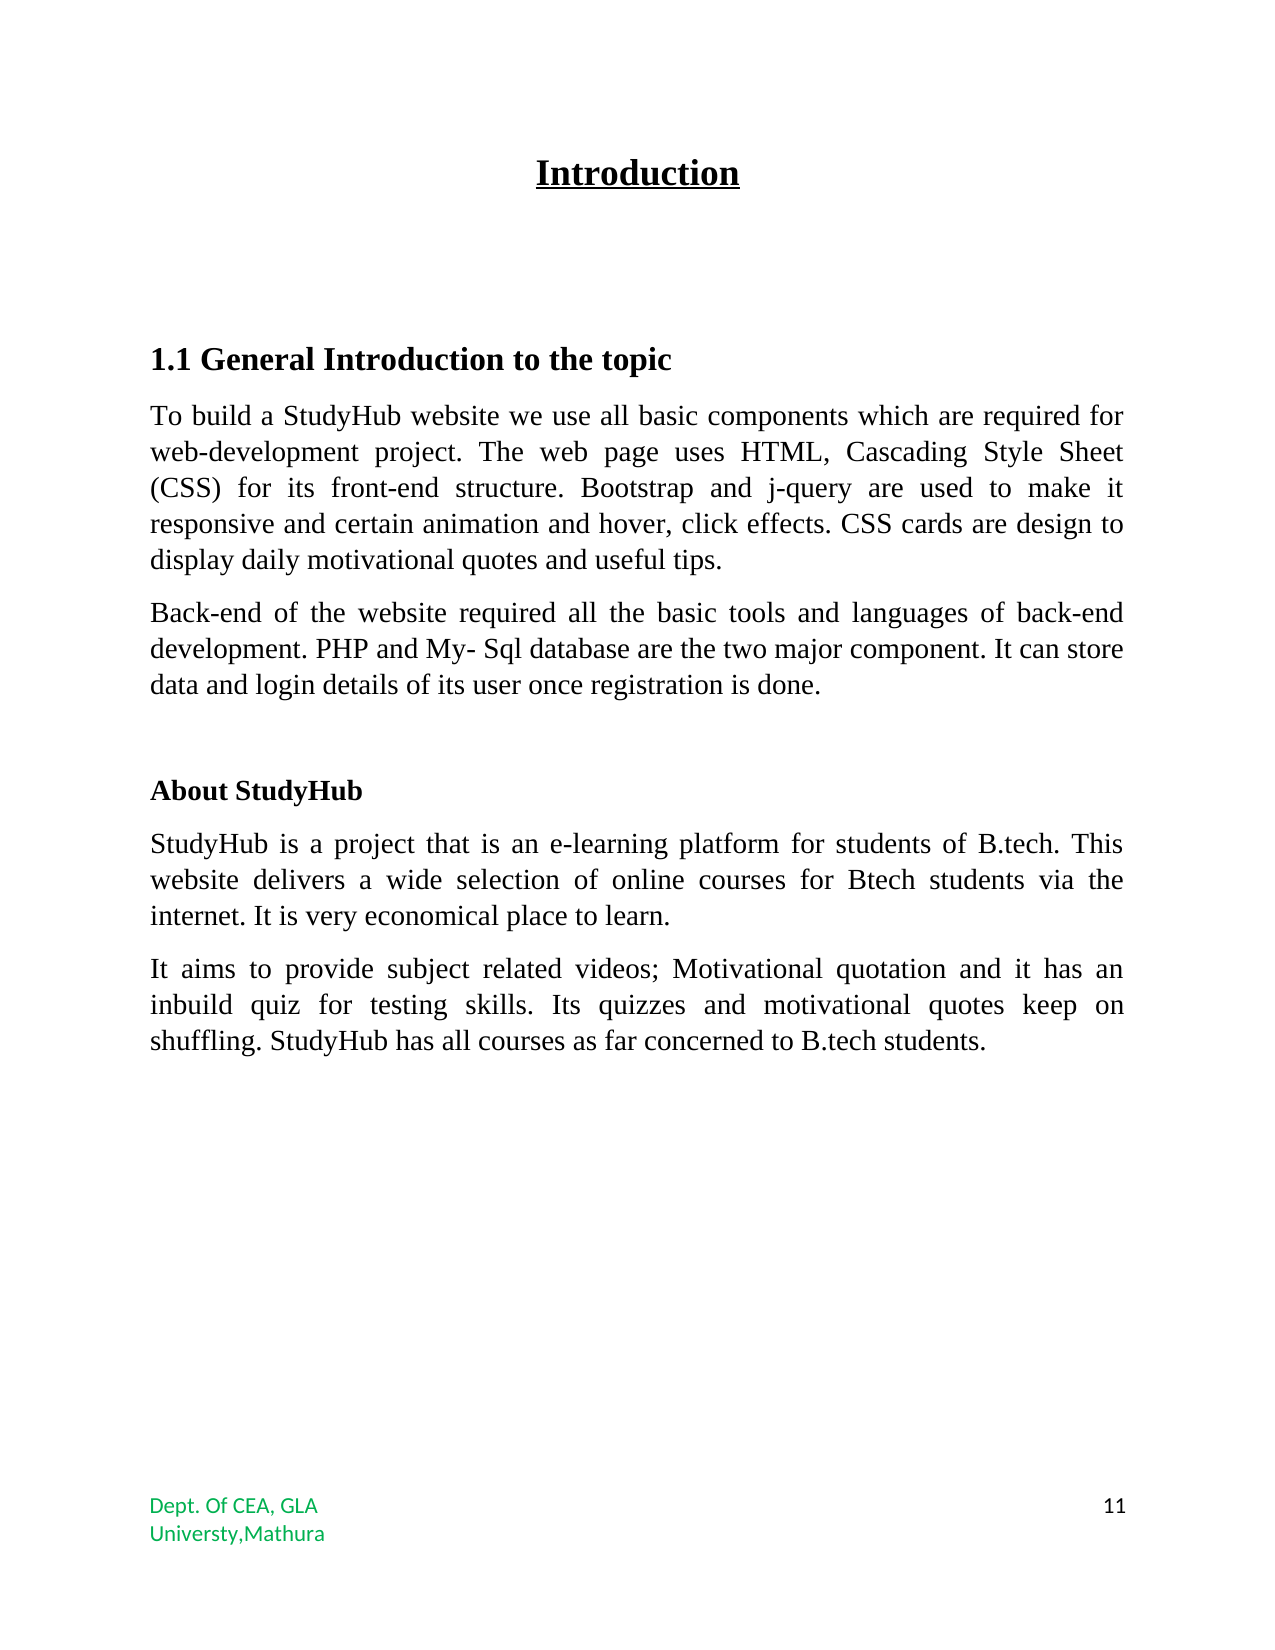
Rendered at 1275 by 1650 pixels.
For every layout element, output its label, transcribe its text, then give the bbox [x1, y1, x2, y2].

text To build a StudyHub website we use all basic components which are required for web-development project. The web page uses HTML, Cascading Style Sheet (CSS) for its front-end structure. Bootstrap and j-query are used to make it responsive and certain animation and hover, click effects. CSS cards are design to display daily motivational quotes and useful tips. [150, 398, 1125, 576]
text Introduction [150, 150, 1125, 193]
text It aims to provide subject related videos; Motivational quotation and it has an inbuild quiz for testing skills. Its quizzes and motivational quotes keep on shuffling. StudyHub has all courses as far concerned to B.tech students. [150, 951, 1125, 1057]
text StudyHub is a project that is an e-learning platform for students of B.tech. This website delivers a wide selection of online courses for Btech students via the internet. It is very economical place to learn. [150, 826, 1125, 932]
text 1.1 General Introduction to the topic [150, 340, 1125, 378]
text About StudyHub [150, 773, 1125, 807]
text Back-end of the website required all the basic tools and languages of back-end development. PHP and My- Sql database are the two major component. It can store data and login details of its user once registration is done. [150, 595, 1125, 701]
